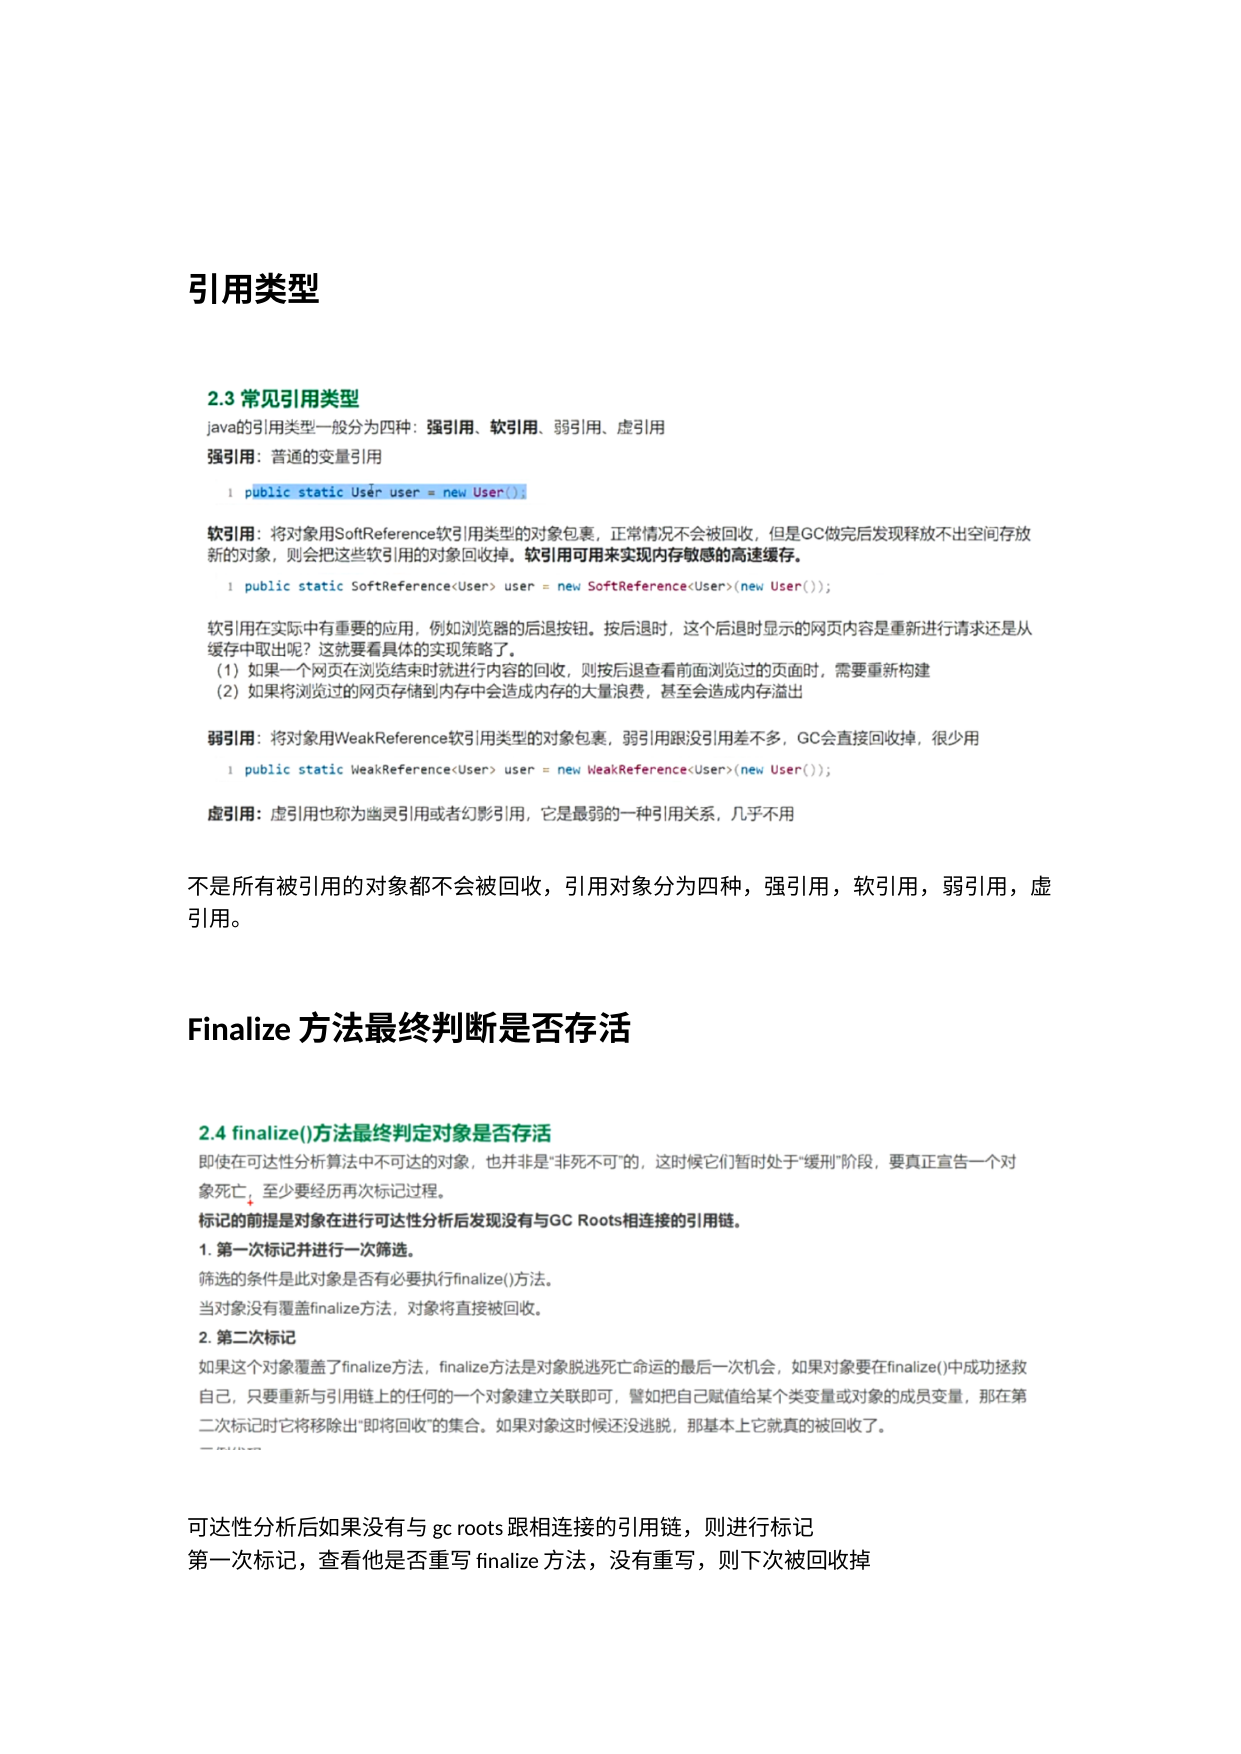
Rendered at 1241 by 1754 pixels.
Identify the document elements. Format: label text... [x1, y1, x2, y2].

picture [187, 1119, 1052, 1450]
list 第一次标记，查看他是否重写finalize方法，没有重写，则下次被回收掉 [187, 1542, 1053, 1575]
subtitle 引用类型 [187, 254, 1053, 319]
list 不是所有被引用的对象都不会被回收，引用对象分为四种，强引用，软引用，弱引用，虚引用。 [187, 868, 1053, 933]
subtitle Finalize方法最终判断是否存活 [187, 993, 1053, 1058]
picture [187, 380, 1053, 842]
list 可达性分析后如果没有与gc roots跟相连接的引用链，则进行标记 [187, 1510, 1053, 1542]
